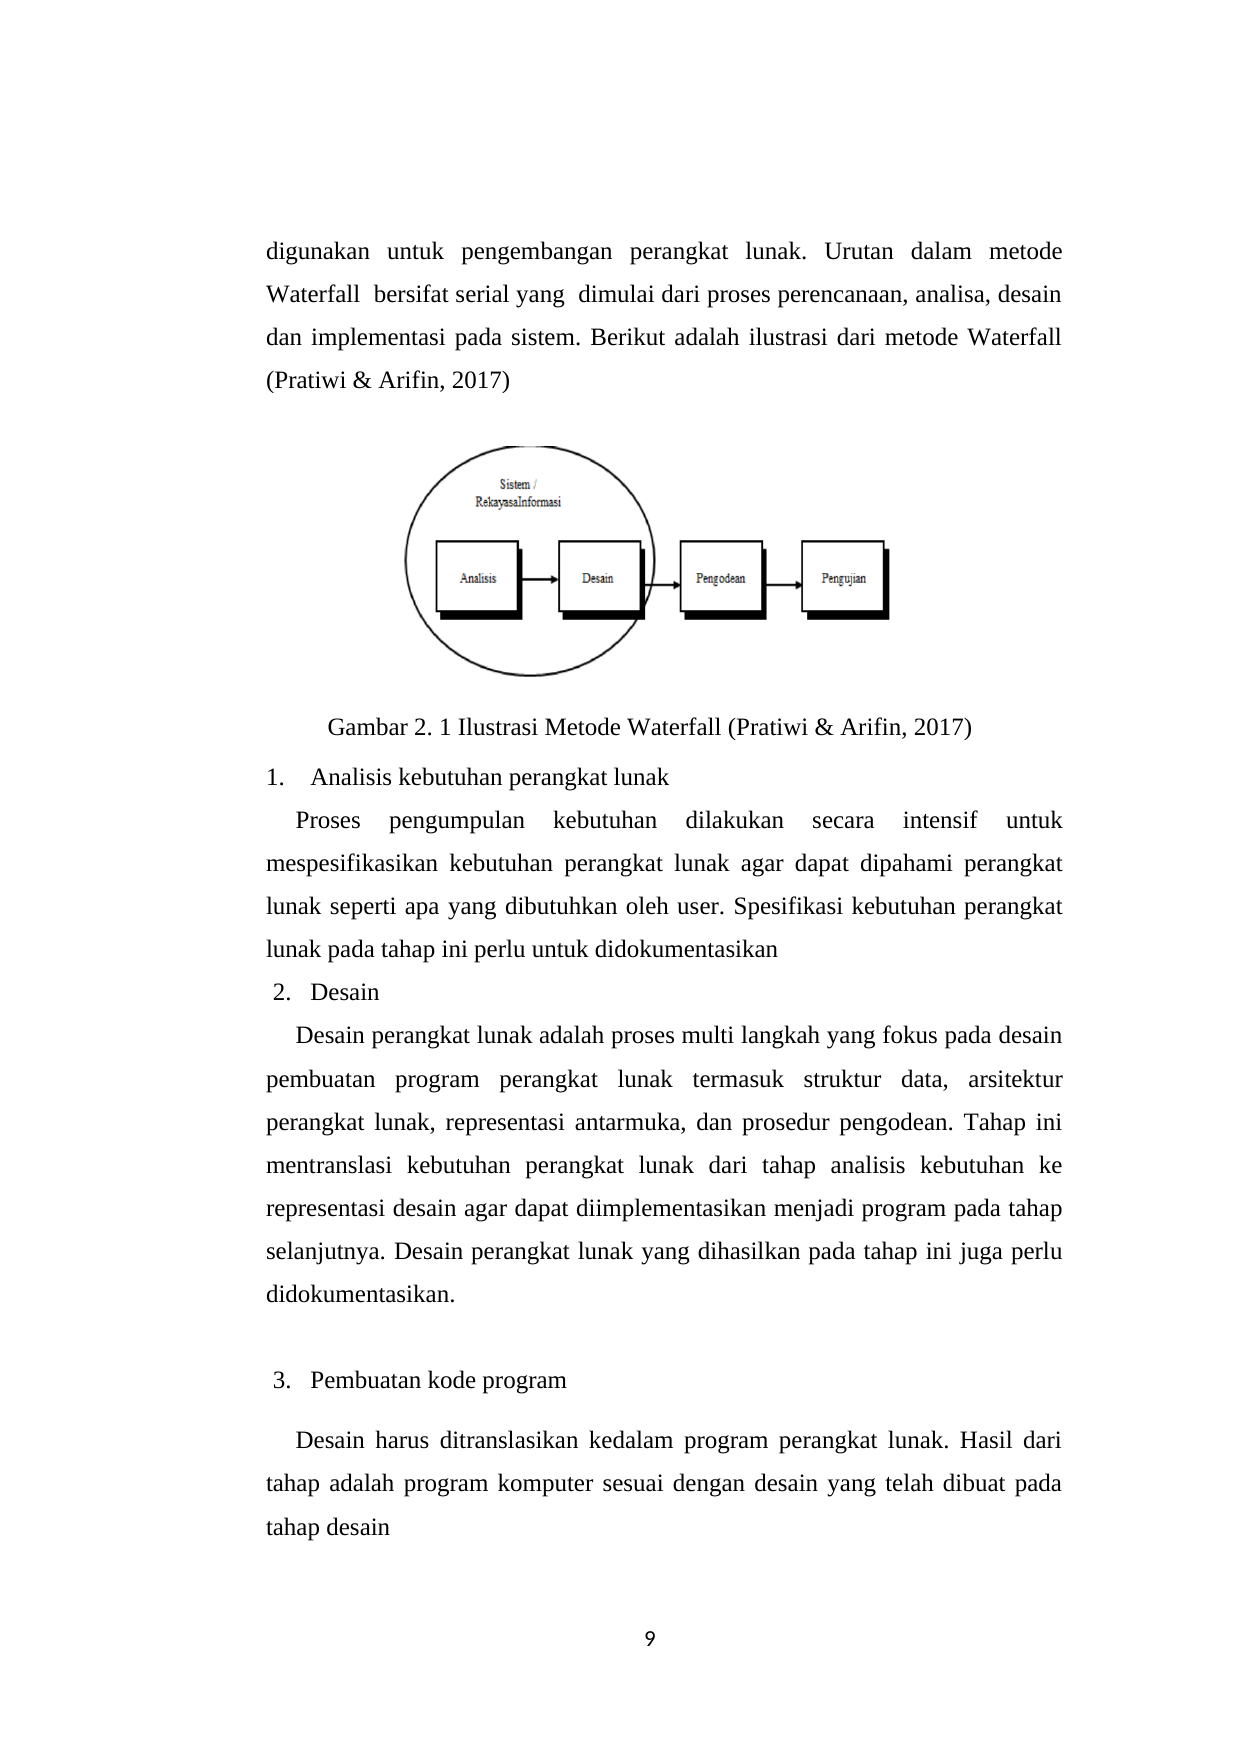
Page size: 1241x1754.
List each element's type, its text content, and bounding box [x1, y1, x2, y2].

list Desain perangkat lunak adalah proses multi langkah yang fokus pada desain pembuatan program perangkat lunak termasuk struktur data, arsitektur perangkat lunak, representasi antarmuka, dan prosedur pengodean. Tahap ini mentranslasi kebutuhan perangkat lunak dari tahap analisis kebutuhan ke representasi desain agar dapat diimplementasikan menjadi program pada tahap selanjutnya. Desain perangkat lunak yang dihasilkan pada tahap ini juga perlu didokumentasikan. [266, 1021, 1063, 1308]
picture [390, 425, 924, 682]
list Pembuatan kode program [273, 1366, 1063, 1394]
list Analisis kebutuhan perangkat lunak [266, 762, 1063, 791]
list Proses pengumpulan kebutuhan dilakukan secara intensif untuk mespesifikasikan kebutuhan perangkat lunak agar dapat dipahami perangkat lunak seperti apa yang dibutuhkan oleh user. Spesifikasi kebutuhan perangkat lunak pada tahap ini perlu untuk didokumentasikan [266, 805, 1063, 963]
text Gambar 2. 1 Ilustrasi Metode Waterfall (Pratiwi & Arifin, 2017) [236, 712, 1063, 741]
list Desain [273, 977, 1063, 1006]
text Desain harus ditranslasikan kedalam program perangkat lunak. Hasil dari tahap adalah program komputer sesuai dengan desain yang telah dibuat pada tahap desain [266, 1425, 1063, 1540]
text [266, 236, 1063, 394]
